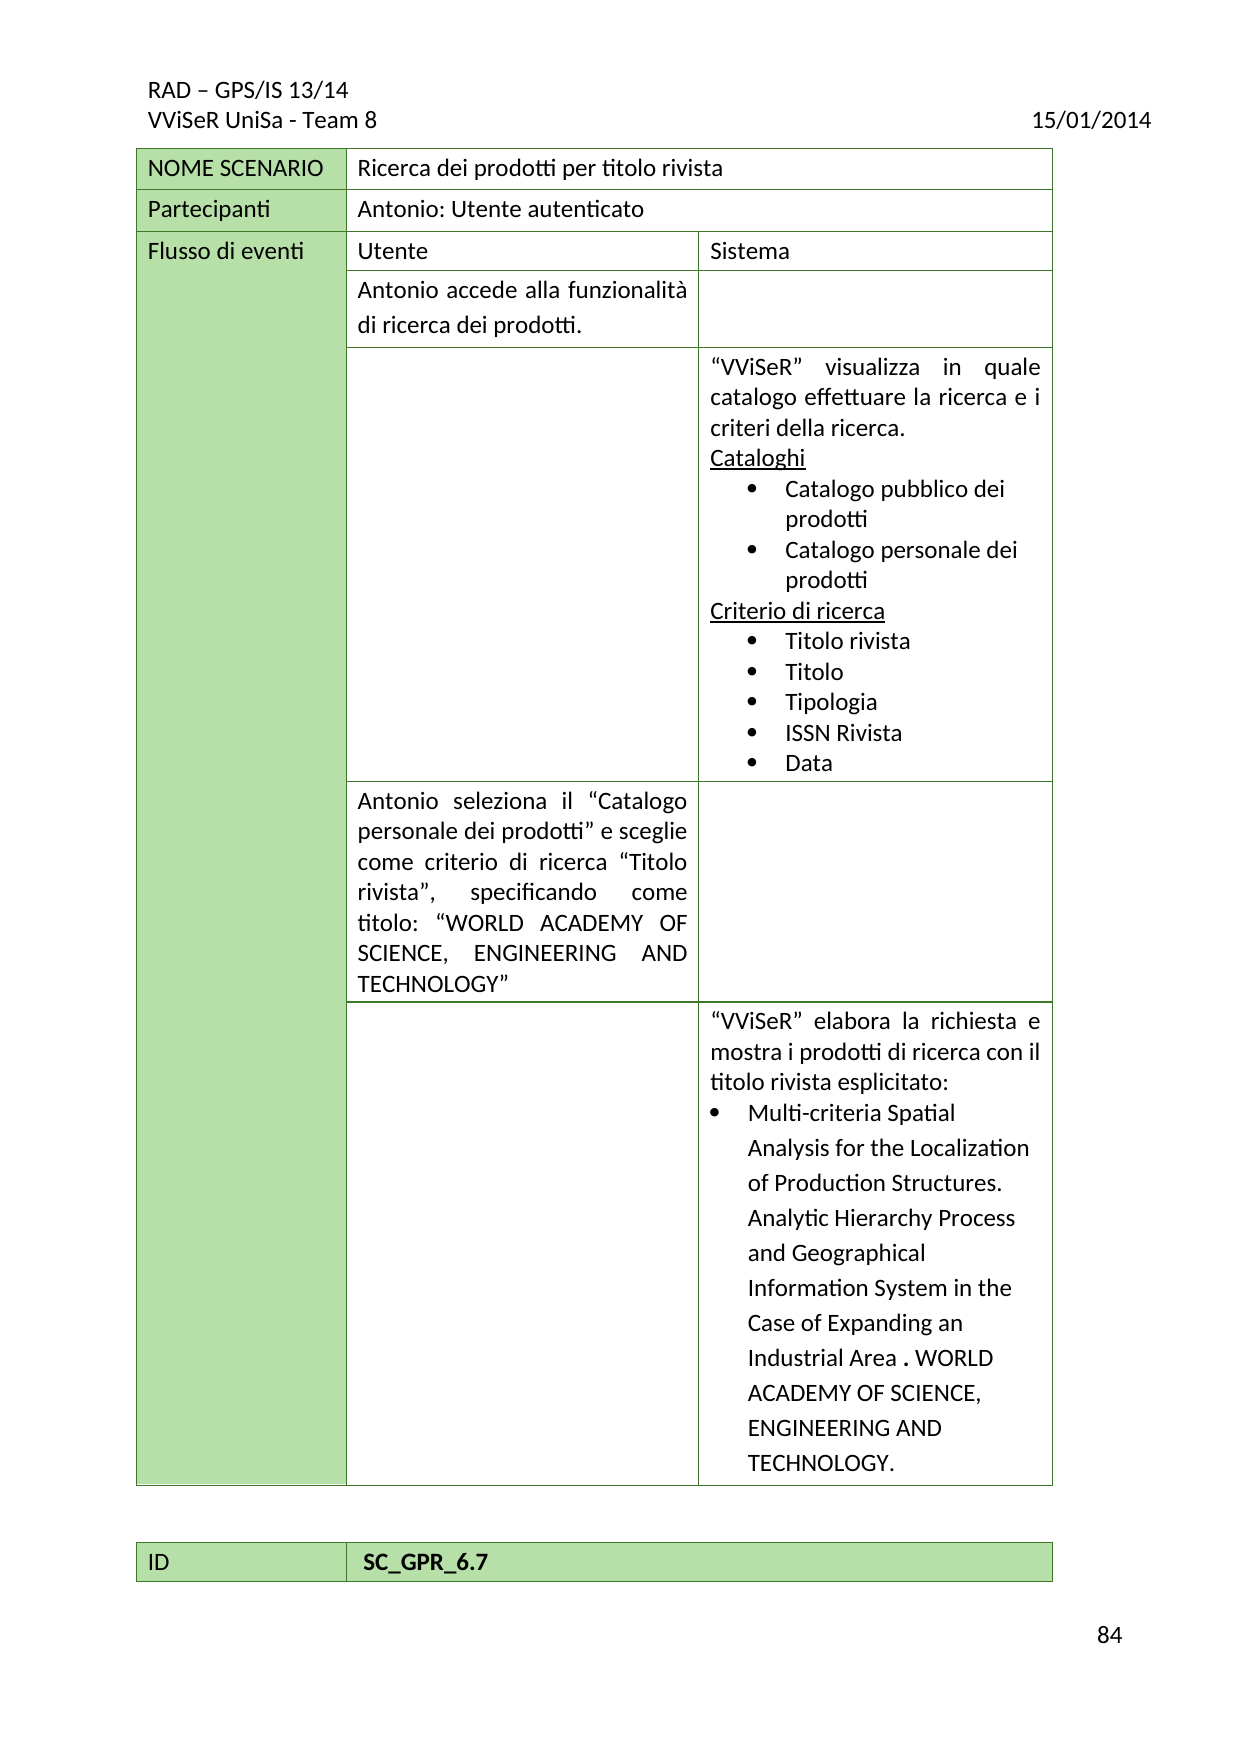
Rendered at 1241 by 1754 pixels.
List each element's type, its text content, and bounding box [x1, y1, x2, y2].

table_cell “VViSeR” visualizza in quale catalogo effettuare la ricerca e i criteri della ricerca. Cataloghi Catalogo pubblico dei prodotti Catalogo personale dei prodotti Criterio di ricerca Titolo rivista Titolo Tipologia ISSN Rivista Data [699, 348, 1052, 781]
table_cell Flusso di eventi [137, 232, 346, 1484]
table_cell [699, 782, 1052, 1001]
table_cell [347, 1003, 698, 1484]
table_cell [699, 271, 1052, 347]
table_cell Partecipanti [137, 190, 346, 231]
table_cell NOME SCENARIO [137, 149, 346, 189]
table_header SC_GPR_6.7 [347, 1543, 1052, 1581]
table_cell “VViSeR” elabora la richiesta e mostra i prodotti di ricerca con il titolo rivista esplicitato: Multi-criteria Spatial Analysis for the Localization of Production Structures. Analytic Hierarchy Process and Geographical Information System in the Case of Expanding an Industrial Area . WORLD ACADEMY OF SCIENCE, ENGINEERING AND TECHNOLOGY. [699, 1003, 1052, 1484]
table_cell Antonio seleziona il “Catalogo personale dei prodotti” e sceglie come criterio di ricerca “Titolo rivista”, specificando come titolo: “WORLD ACADEMY OF SCIENCE, ENGINEERING AND TECHNOLOGY” [347, 782, 698, 1001]
table_cell [347, 348, 698, 781]
table_cell Antonio accede alla funzionalità di ricerca dei prodotti. [347, 271, 698, 347]
table_header ID [137, 1543, 346, 1581]
table_cell Antonio: Utente autenticato [347, 190, 1052, 231]
table_cell Ricerca dei prodotti per titolo rivista [347, 149, 1052, 189]
table_cell Utente [347, 232, 698, 270]
table_cell Sistema [699, 232, 1052, 270]
